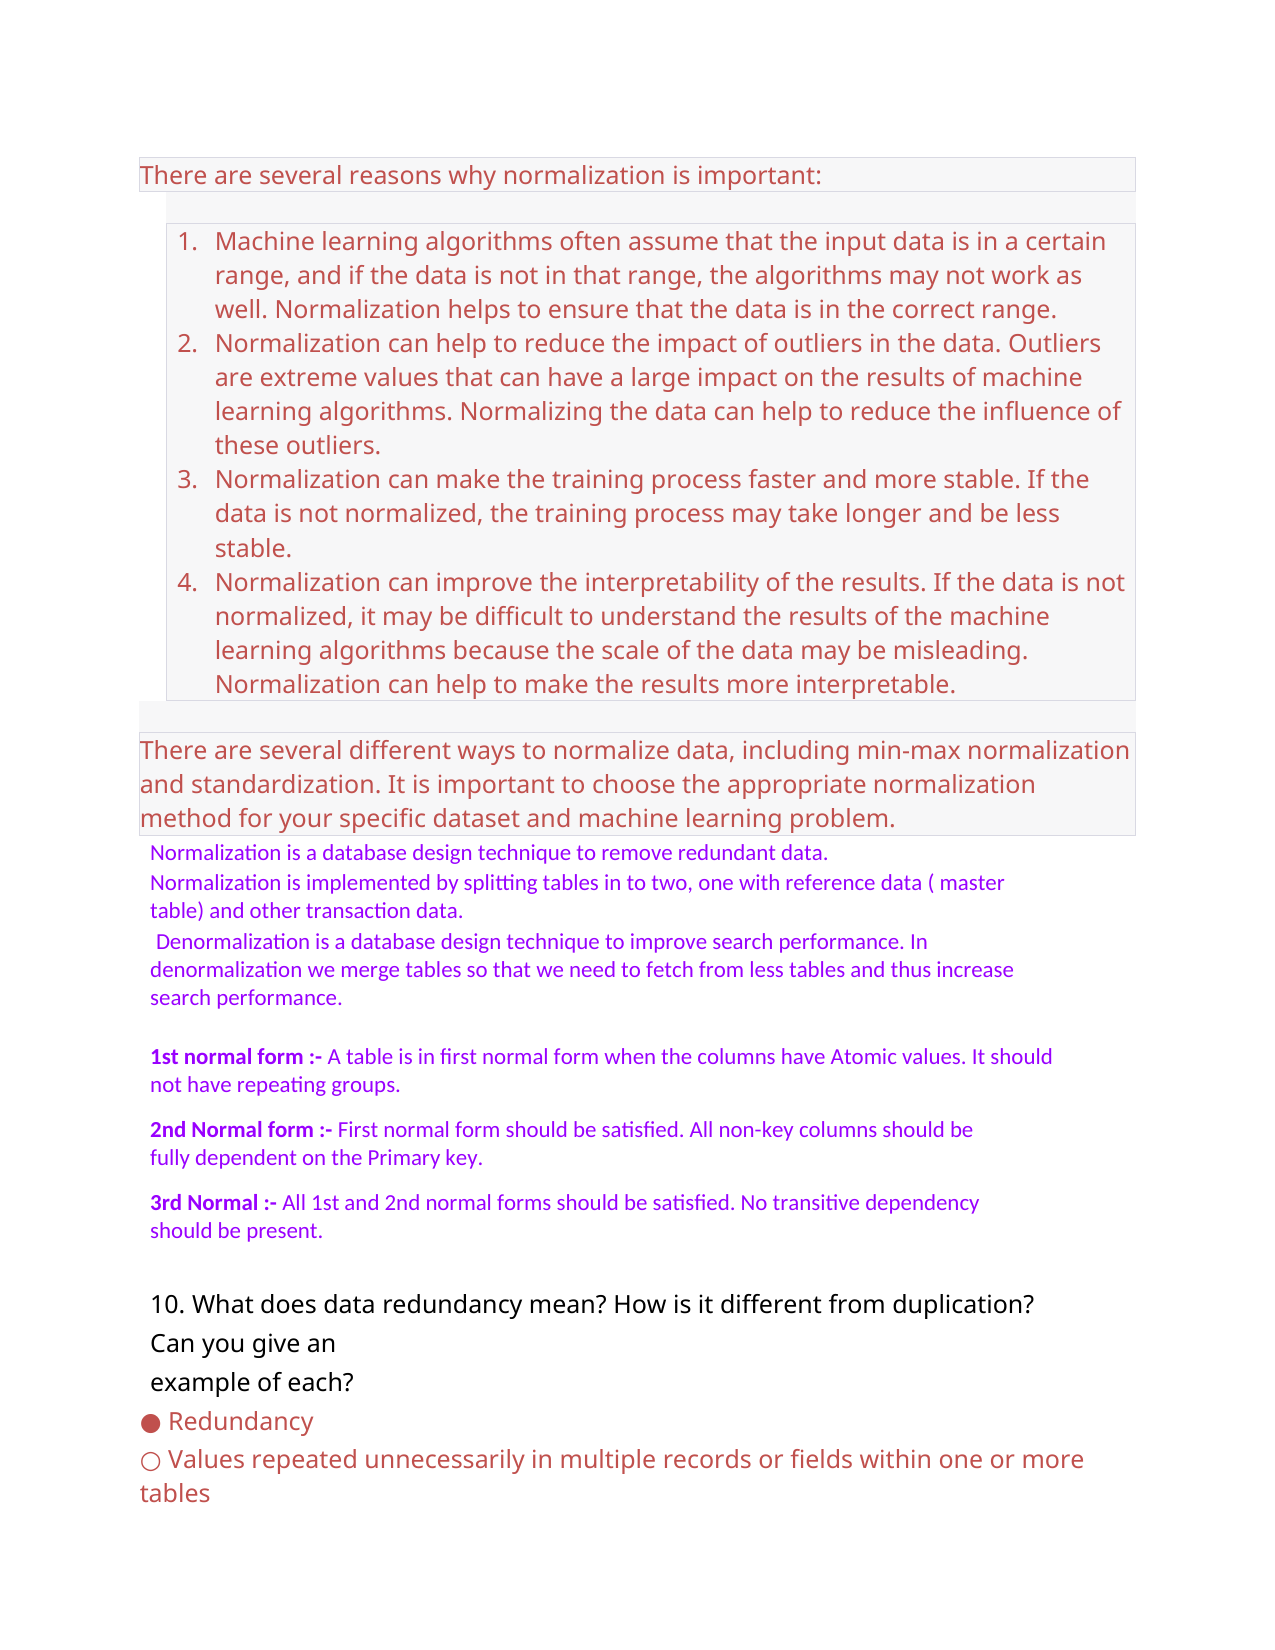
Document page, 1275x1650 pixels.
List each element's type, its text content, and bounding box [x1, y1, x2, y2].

text There are several different ways to normalize data, including min-max normalization and standardization. It is important to choose the appropriate normalization method for your specific dataset and machine learning problem. [140, 733, 1135, 835]
list Normalization can help to reduce the impact of outliers in the data. Outliers are extreme values that can have a large impact on the results of machine learning algorithms. Normalizing the data can help to reduce the influence of these outliers. [167, 325, 1135, 462]
text Denormalization is a database design technique to improve search performance. In denormalization we merge tables so that we need to fetch from less tables and thus increase search performance. [150, 927, 1045, 1011]
text ● Redundancy [139, 1403, 1135, 1437]
list Normalization can improve the interpretability of the results. If the data is not normalized, it may be difficult to understand the results of the machine learning algorithms because the scale of the data may be misleading. Normalization can help to make the results more interpretable. [167, 564, 1135, 700]
list What does data redundancy mean? How is it different from duplication? Can you give an [150, 1287, 1084, 1360]
text 2nd Normal form :- First normal form should be satisfied. All non-key columns should be fully dependent on the Primary key. [150, 1115, 992, 1171]
text 3rd Normal :- All 1st and 2nd normal forms should be satisfied. No transitive dependency should be present. [150, 1188, 1037, 1244]
list Machine learning algorithms often assume that the input data is in a certain range, and if the data is not in that range, the algorithms may not work as well. Normalization helps to ensure that the data is in the correct range. [167, 224, 1135, 325]
text example of each? [150, 1365, 1135, 1399]
text Normalization is a database design technique to remove redundant data. [150, 838, 1135, 866]
list Normalization can make the training process faster and more stable. If the data is not normalized, the training process may take longer and be less stable. [167, 462, 1135, 564]
text Normalization is implemented by splitting tables in to two, one with reference data ( master table) and other transaction data. [150, 868, 1007, 924]
text 1st normal form :- A table is in first normal form when the columns have Atomic values. It should not have repeating groups. [150, 1042, 1054, 1098]
text ○ Values repeated unnecessarily in multiple records or fields within one or more tables [139, 1442, 1135, 1510]
text There are several reasons why normalization is important: [140, 158, 1135, 191]
